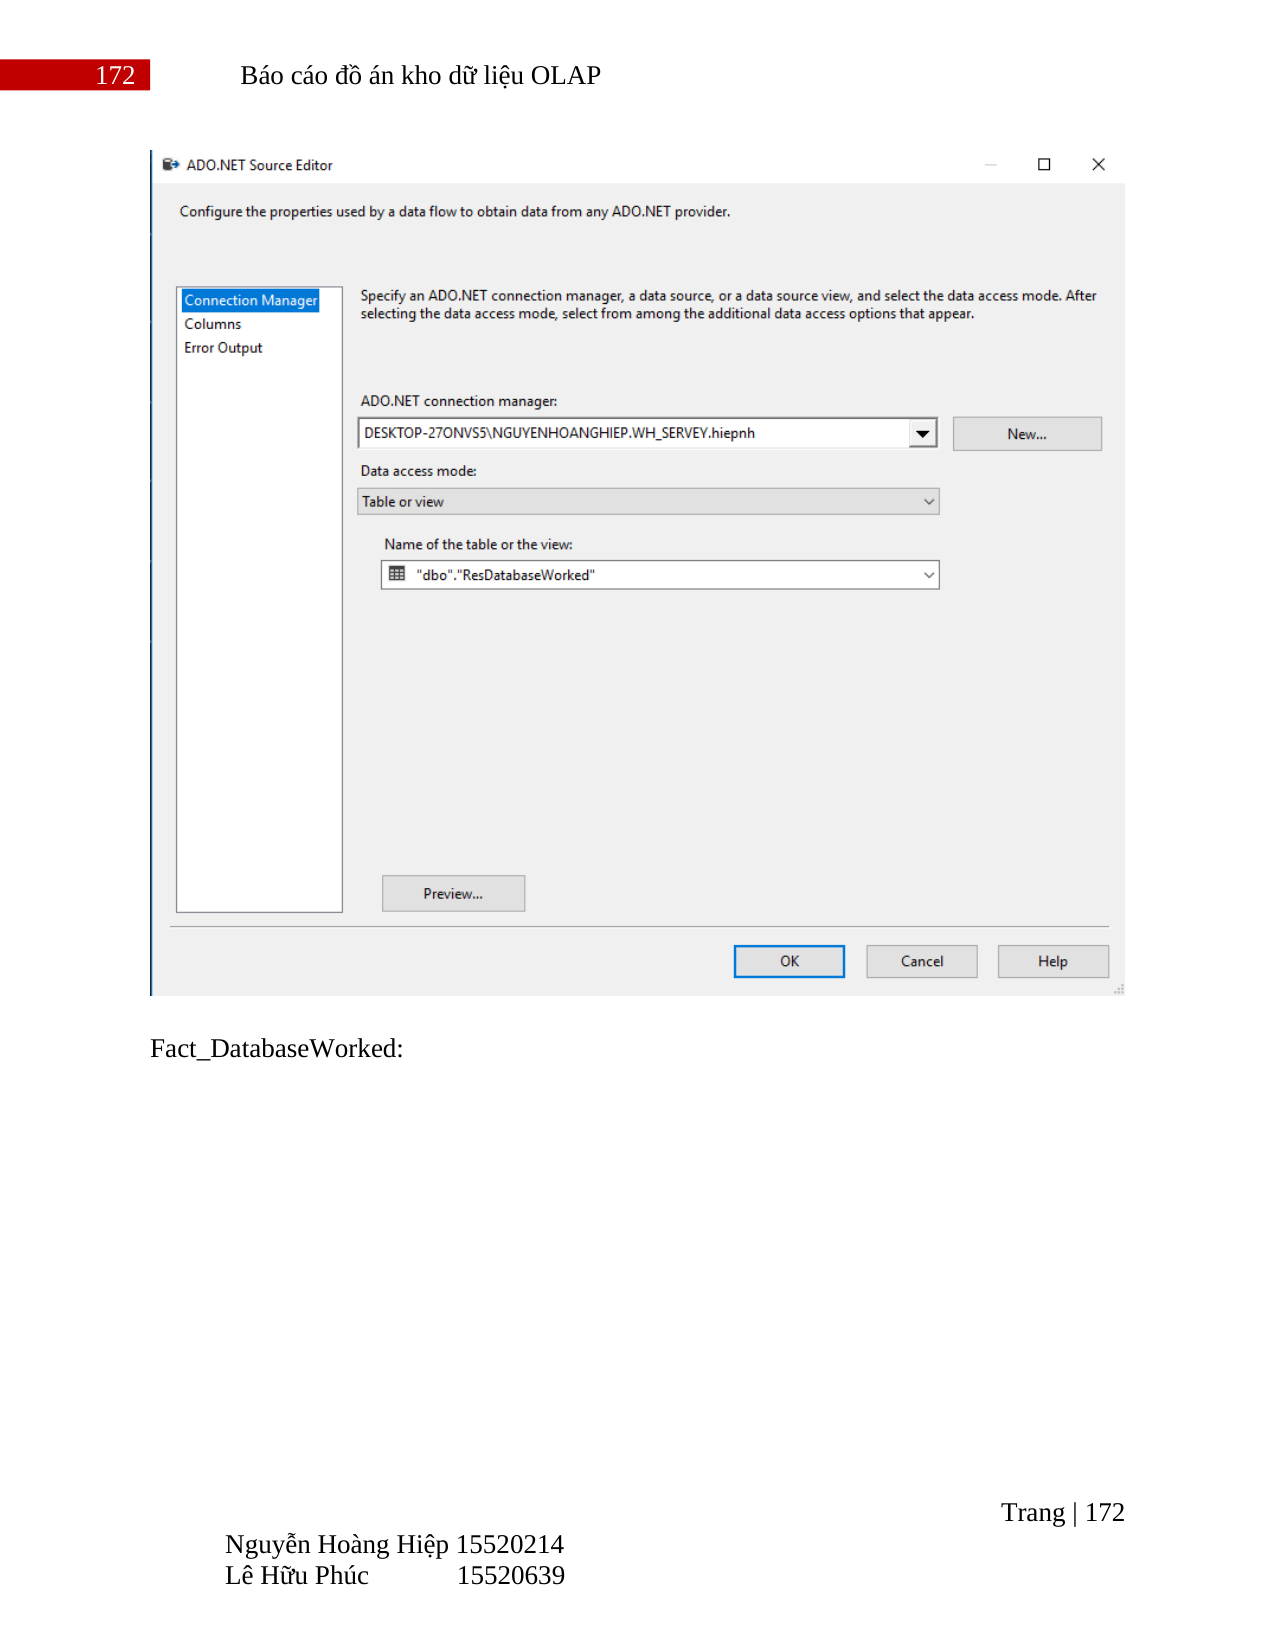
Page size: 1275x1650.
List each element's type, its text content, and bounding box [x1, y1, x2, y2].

picture [150, 150, 1125, 996]
text Fact_DatabaseWorked: [150, 1032, 1125, 1063]
